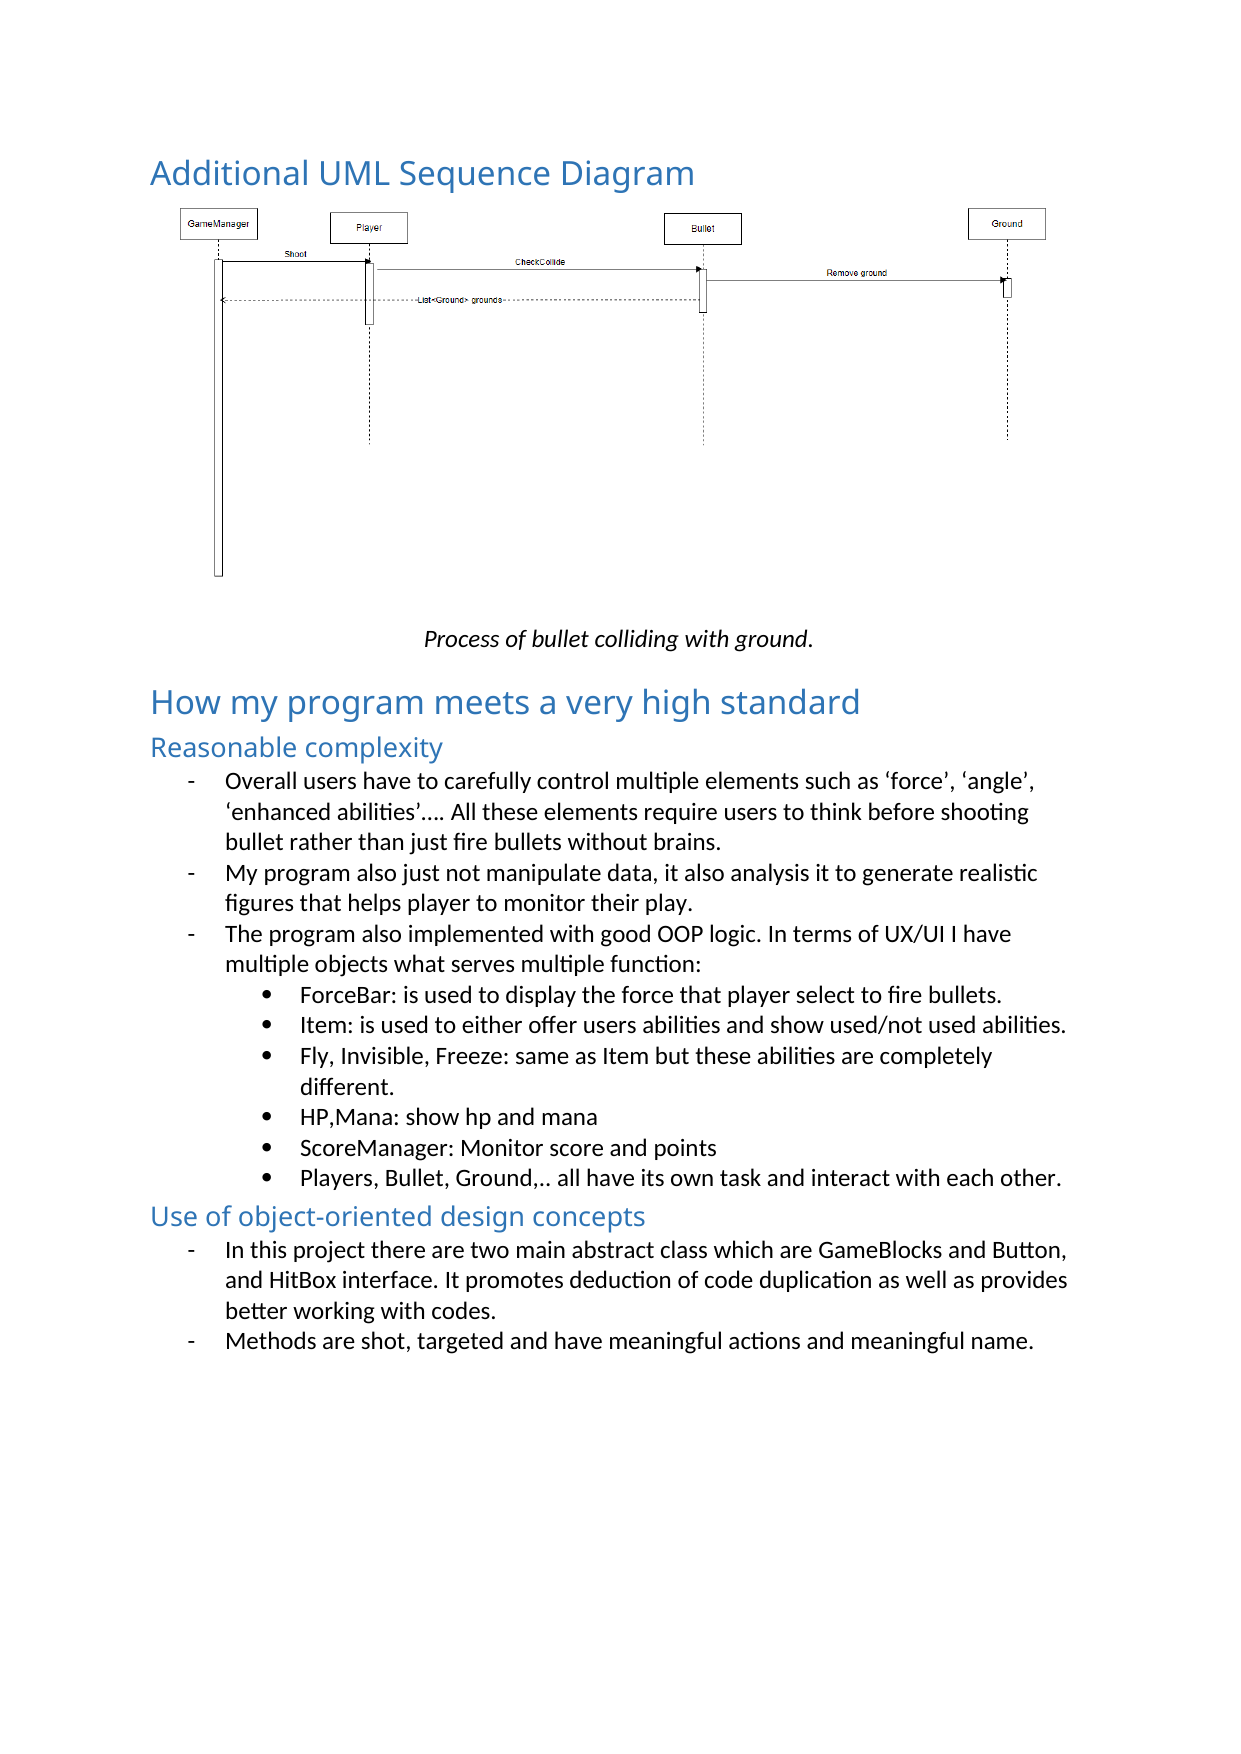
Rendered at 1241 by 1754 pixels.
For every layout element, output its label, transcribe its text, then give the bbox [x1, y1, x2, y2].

subtitle How my program meets a very high standard [150, 679, 1090, 724]
list The program also implemented with good OOP logic. In terms of UX/UI I have multiple objects what serves multiple function: [187, 918, 1090, 979]
subtitle Use of object-oriented design concepts [150, 1197, 1090, 1234]
list In this project there are two main abstract class which are GameBlocks and Button, and HitBox interface. It promotes deduction of code duplication as well as provides better working with codes. [187, 1234, 1090, 1325]
list Methods are shot, targeted and have meaningful actions and meaningful name. [187, 1325, 1090, 1356]
list My program also just not manipulate data, it also analysis it to generate realistic figures that helps player to monitor their play. [187, 857, 1090, 918]
subtitle Additional UML Sequence Diagram [150, 150, 1090, 195]
list ForceBar: is used to display the force that player select to fire bullets. [262, 979, 1090, 1010]
list HP,Mana: show hp and mana [262, 1101, 1090, 1132]
list Overall users have to carefully control multiple elements such as ‘force’, ‘angle’, ‘enhanced abilities’…. All these elements require users to think before shooting bullet rather than just fire bullets without brains. [187, 766, 1090, 857]
subtitle Reasonable complexity [150, 729, 1090, 766]
list ScoreManager: Monitor score and points [262, 1132, 1090, 1162]
picture [150, 195, 1090, 593]
list Fly, Invisible, Freeze: same as Item but these abilities are completely different. [262, 1040, 1090, 1101]
text Process of bullet colliding with ground. [150, 623, 1090, 654]
list Item: is used to either offer users abilities and show used/not used abilities. [262, 1010, 1090, 1040]
list Players, Bullet, Ground,.. all have its own task and interact with each other. [262, 1162, 1090, 1193]
